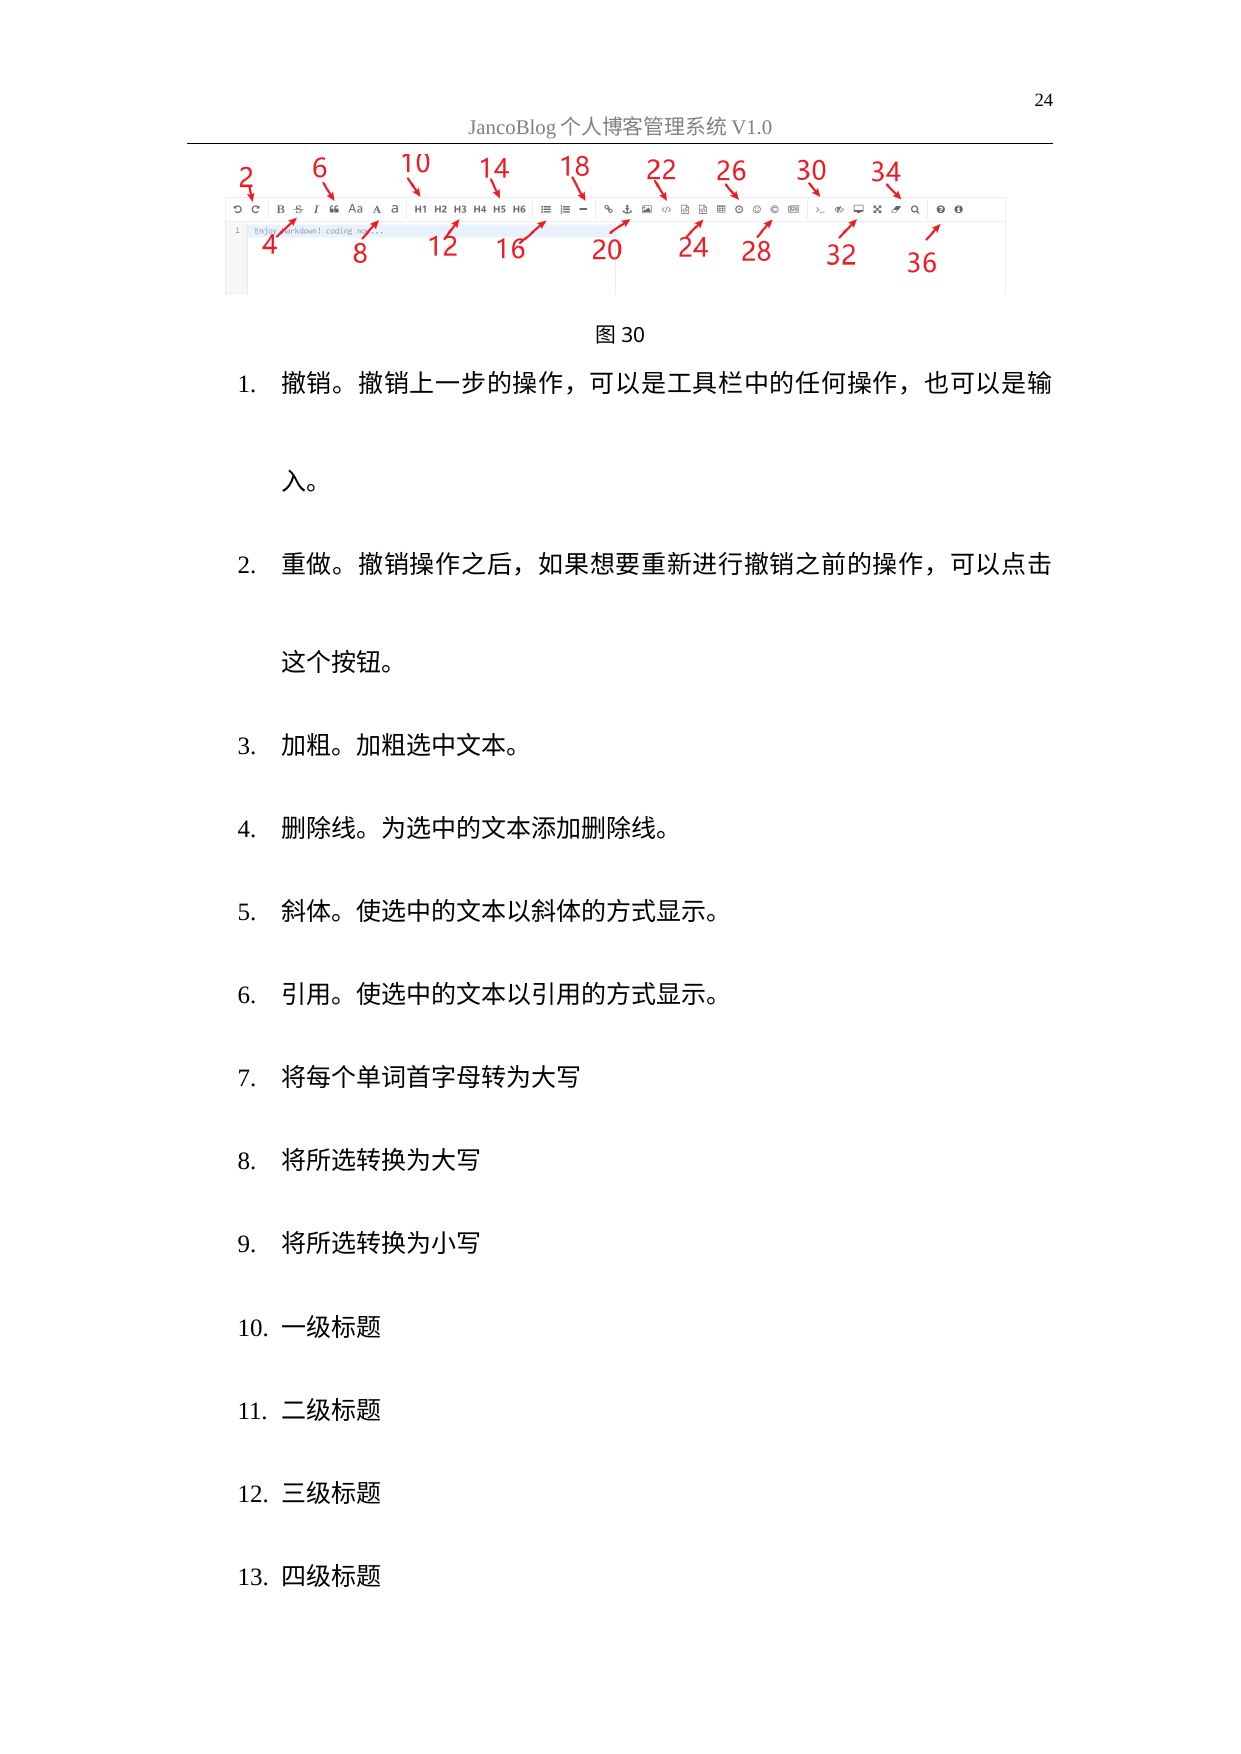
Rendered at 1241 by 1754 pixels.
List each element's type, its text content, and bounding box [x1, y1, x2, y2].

picture [187, 154, 1053, 295]
text 图 30 [187, 317, 1053, 349]
list 撤销。撤销上一步的操作，可以是工具栏中的任何操作，也可以是输入。 [237, 349, 1053, 512]
list 将每个单词首字母转为大写 [237, 1043, 1053, 1108]
list 二级标题 [237, 1376, 1053, 1441]
list 四级标题 [237, 1542, 1053, 1607]
list 将所选转换为大写 [237, 1126, 1053, 1191]
list 一级标题 [237, 1293, 1053, 1358]
list 引用。使选中的文本以引用的方式显示。 [237, 960, 1053, 1025]
list 删除线。为选中的文本添加删除线。 [237, 794, 1053, 859]
list 三级标题 [237, 1459, 1053, 1524]
list 加粗。加粗选中文本。 [237, 711, 1053, 776]
list 重做。撤销操作之后，如果想要重新进行撤销之前的操作，可以点击这个按钮。 [237, 530, 1053, 693]
list 斜体。使选中的文本以斜体的方式显示。 [237, 877, 1053, 942]
list 将所选转换为小写 [237, 1209, 1053, 1274]
